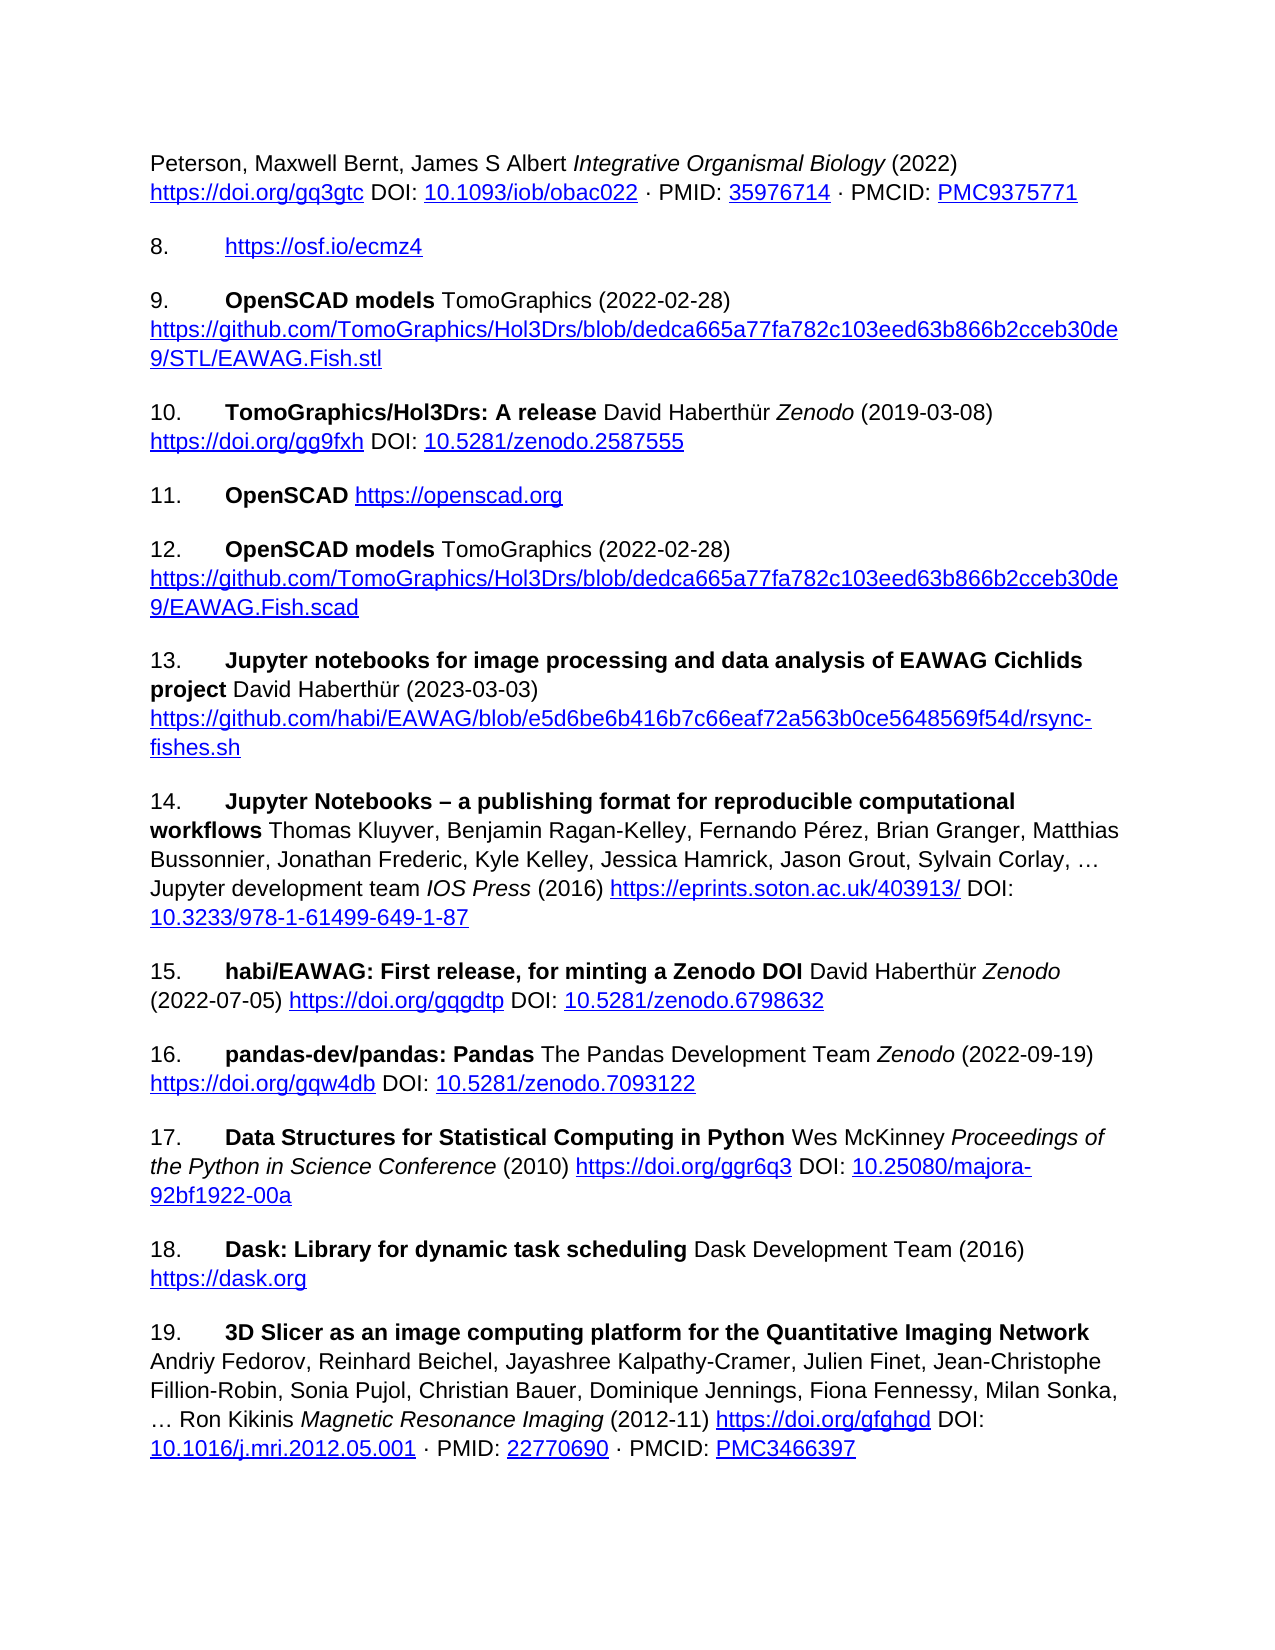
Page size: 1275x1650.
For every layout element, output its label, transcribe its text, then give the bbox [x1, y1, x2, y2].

text 13. Jupyter notebooks for image processing and data analysis of EAWAG Cichlids project David Haberthür (2023-03-03) https://github.com/habi/EAWAG/blob/e5d6be6b416b7c66eaf72a563b0ce5648569f54d/rsync-fishes.sh [150, 647, 1125, 761]
text 16. pandas-dev/pandas: Pandas The Pandas Development Team Zenodo (2022-09-19) https://doi.org/gqw4db DOI: 10.5281/zenodo.7093122 [150, 1041, 1125, 1096]
text 11. OpenSCAD https://openscad.org [150, 482, 1125, 508]
text 8. https://osf.io/ecmz4 [150, 233, 1125, 259]
text 12. OpenSCAD models TomoGraphics (2022-02-28) https://github.com/TomoGraphics/Hol3Drs/blob/dedca665a77fa782c103eed63b866b2cceb30de9/EAWAG.Fish.scad [150, 536, 1125, 620]
text 18. Dask: Library for dynamic task scheduling Dask Development Team (2016) https://dask.org [150, 1236, 1125, 1291]
text 17. Data Structures for Statistical Computing in Python Wes McKinney Proceedings of the Python in Science Conference (2010) https://doi.org/ggr6q3 DOI: 10.25080/majora-92bf1922-00a [150, 1124, 1125, 1208]
text 9. OpenSCAD models TomoGraphics (2022-02-28) https://github.com/TomoGraphics/Hol3Drs/blob/dedca665a77fa782c103eed63b866b2cceb30de9/STL/EAWAG.Fish.stl [150, 287, 1125, 371]
text 14. Jupyter Notebooks – a publishing format for reproducible computational workflows Thomas Kluyver, Benjamin Ragan-Kelley, Fernando Pérez, Brian Granger, Matthias Bussonnier, Jonathan Frederic, Kyle Kelley, Jessica Hamrick, Jason Grout, Sylvain Corlay, … Jupyter development team IOS Press (2016) https://eprints.soton.ac.uk/403913/ DOI: 10.3233/978-1-61499-649-1-87 [150, 788, 1125, 931]
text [150, 150, 1125, 205]
text 15. habi/EAWAG: First release, for minting a Zenodo DOI David Haberthür Zenodo (2022-07-05) https://doi.org/gqgdtp DOI: 10.5281/zenodo.6798632 [150, 958, 1125, 1013]
text 10. TomoGraphics/Hol3Drs: A release David Haberthür Zenodo (2019-03-08) https://doi.org/gg9fxh DOI: 10.5281/zenodo.2587555 [150, 399, 1125, 454]
text 19. 3D Slicer as an image computing platform for the Quantitative Imaging Network Andriy Fedorov, Reinhard Beichel, Jayashree Kalpathy-Cramer, Julien Finet, Jean-Christophe Fillion-Robin, Sonia Pujol, Christian Bauer, Dominique Jennings, Fiona Fennessy, Milan Sonka, … Ron Kikinis Magnetic Resonance Imaging (2012-11) https://doi.org/gfghgd DOI: 10.1016/j.mri.2012.05.001 · PMID: 22770690 · PMCID: PMC3466397 [150, 1319, 1125, 1461]
